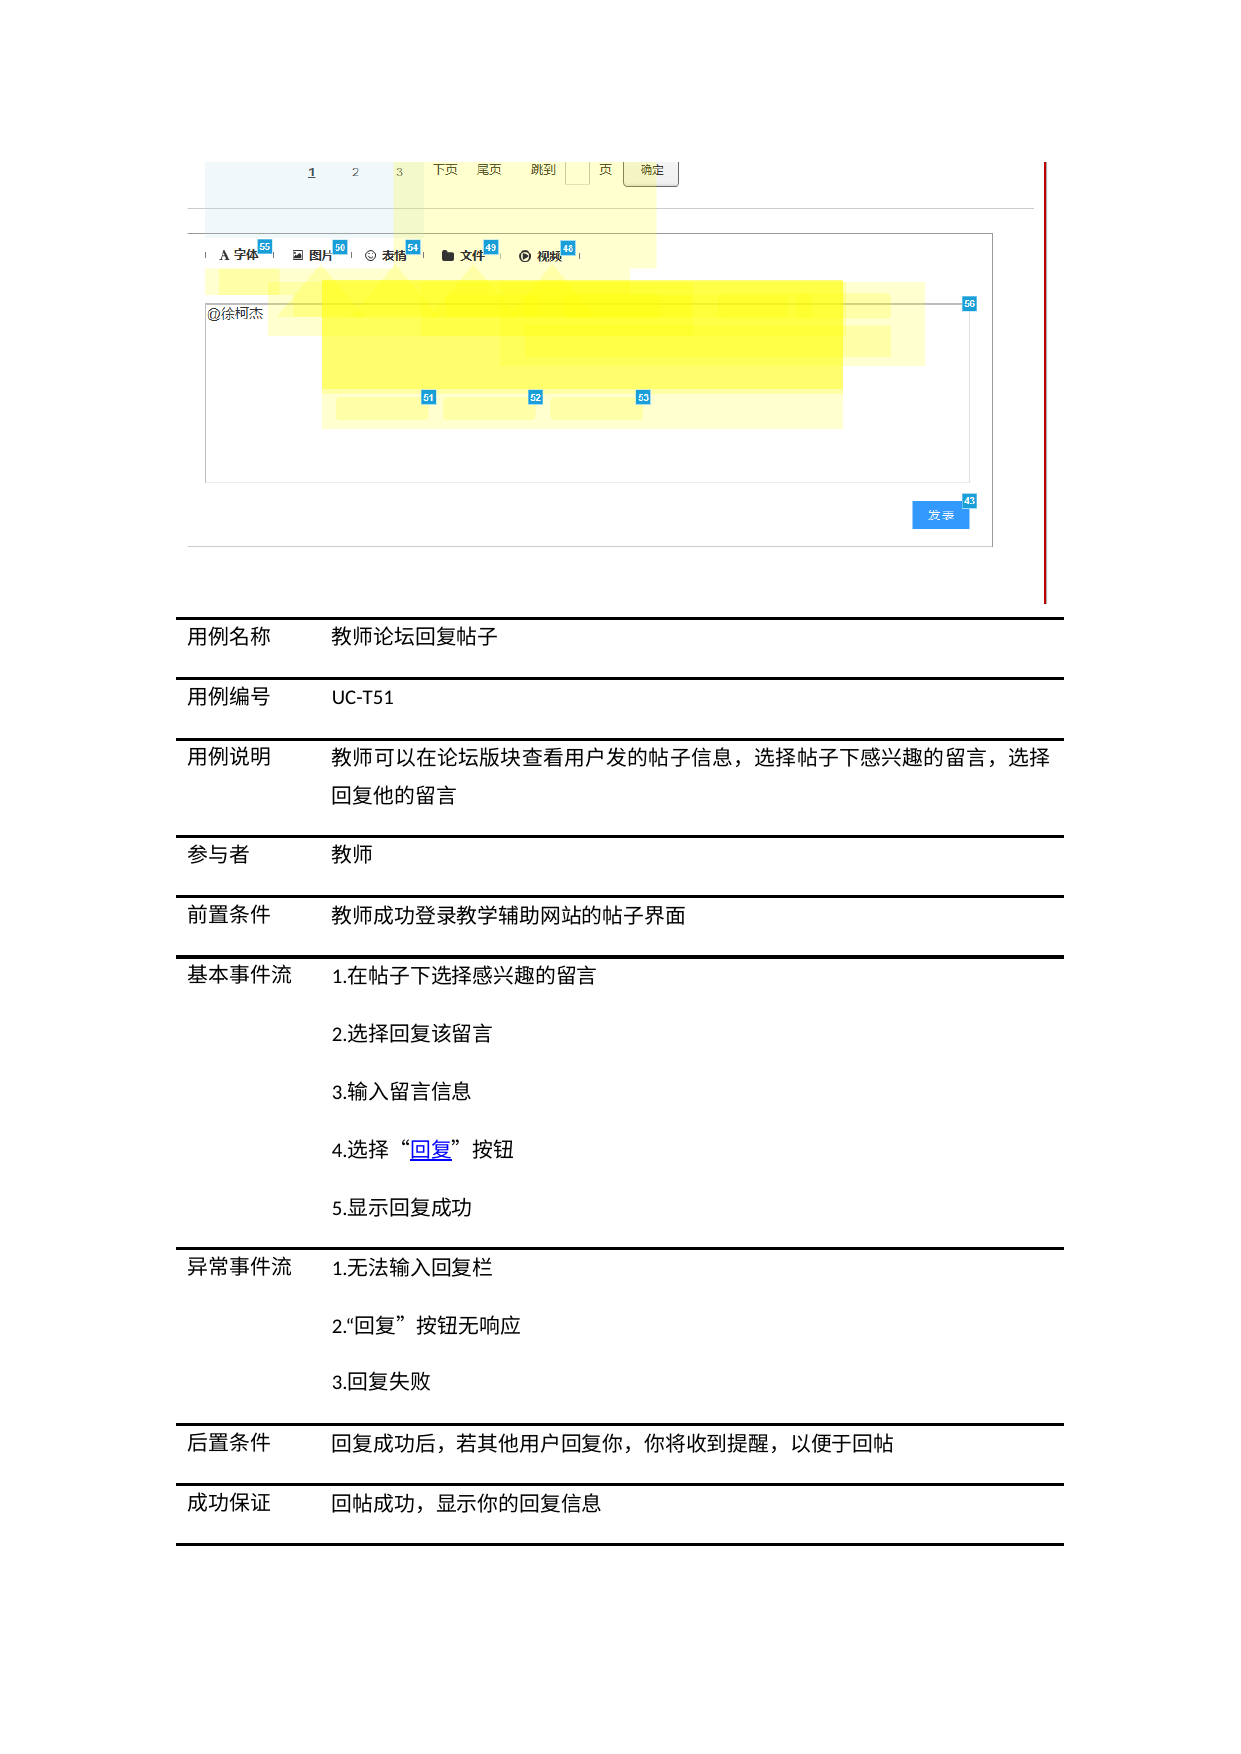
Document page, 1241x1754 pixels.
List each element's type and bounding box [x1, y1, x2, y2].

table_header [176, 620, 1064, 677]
picture [187, 162, 1048, 604]
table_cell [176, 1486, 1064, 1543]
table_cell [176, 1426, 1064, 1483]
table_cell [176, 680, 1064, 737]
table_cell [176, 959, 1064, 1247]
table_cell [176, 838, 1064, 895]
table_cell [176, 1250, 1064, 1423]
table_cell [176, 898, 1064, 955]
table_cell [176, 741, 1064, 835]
